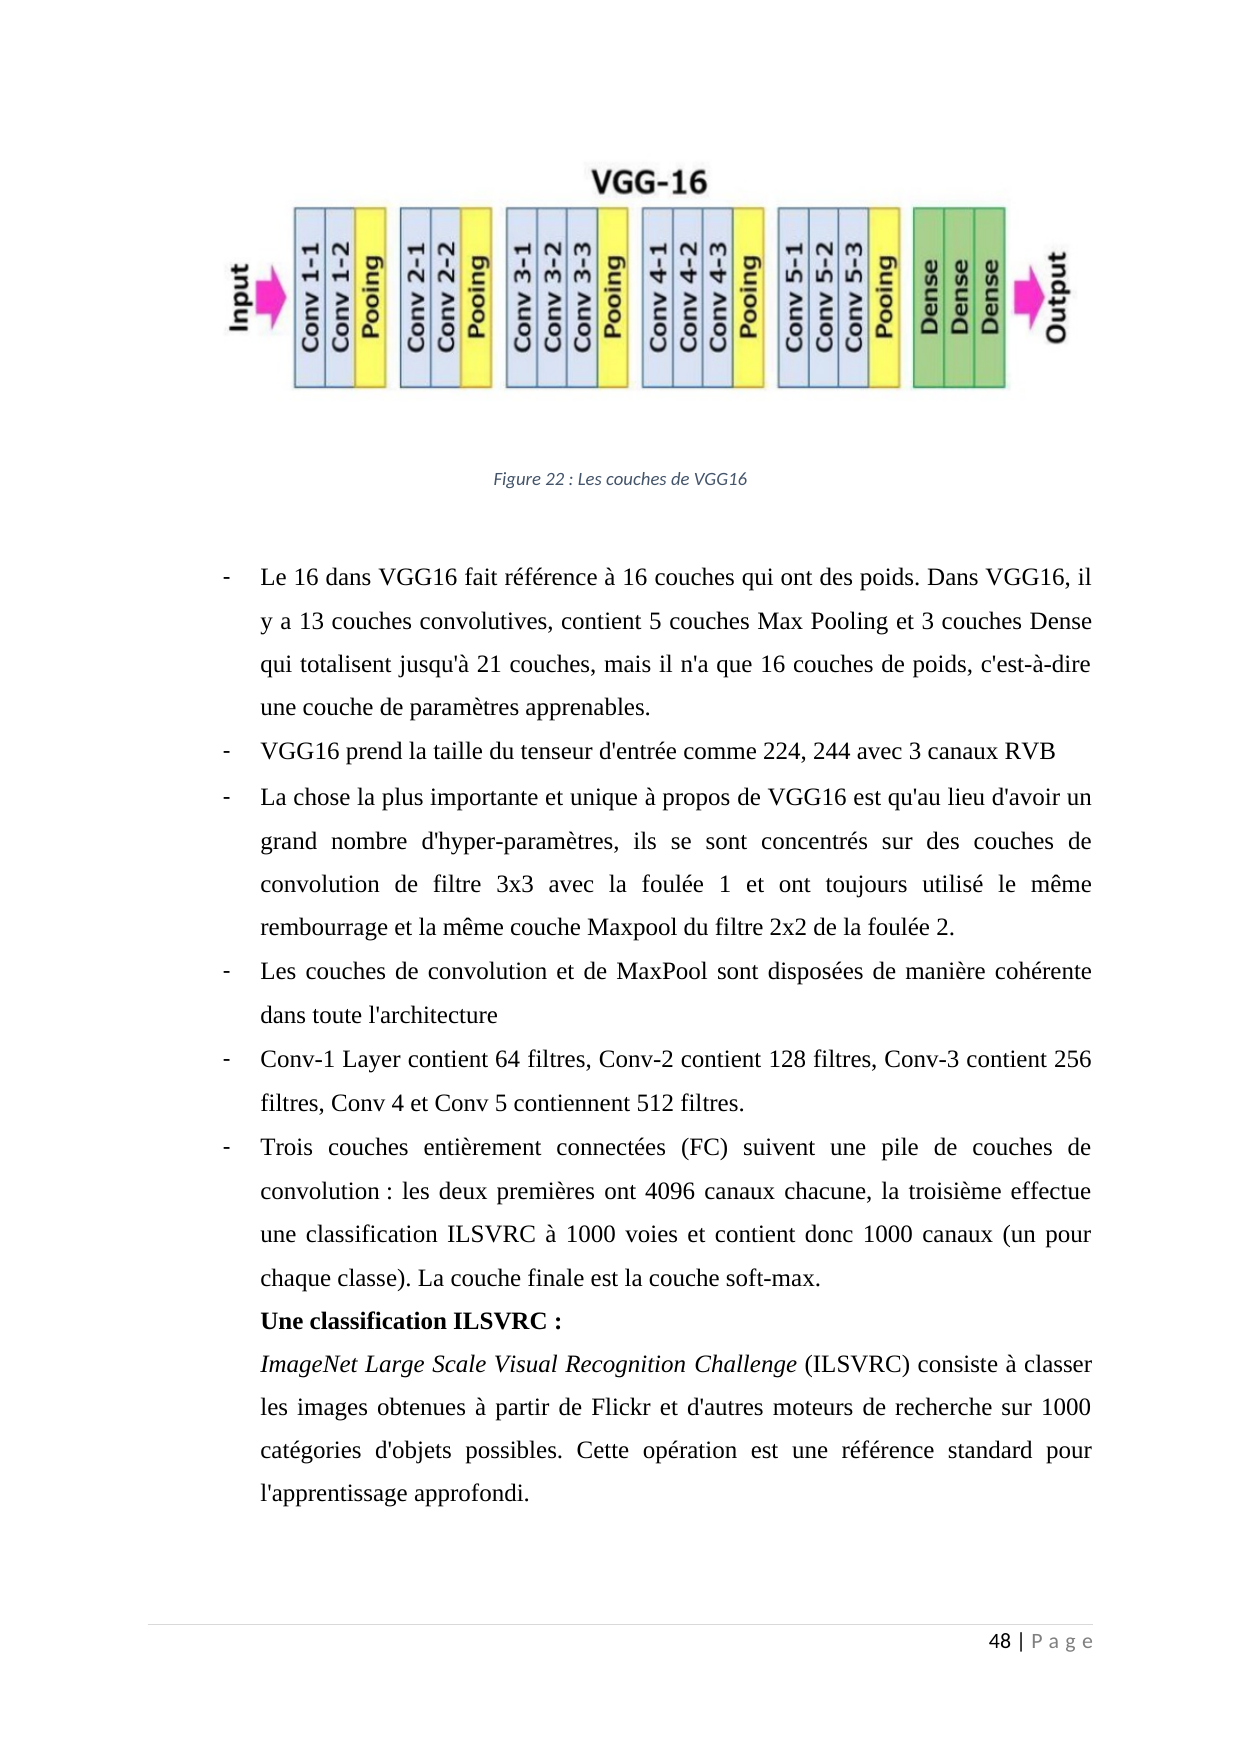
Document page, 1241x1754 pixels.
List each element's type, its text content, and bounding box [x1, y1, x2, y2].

list Les couches de convolution et de MaxPool sont disposées de manière cohérente dans toute l'architecture [223, 956, 1093, 1029]
list Conv-1 Layer contient 64 filtres, Conv-2 contient 128 filtres, Conv-3 contient 256 filtres, Conv 4 et Conv 5 contiennent 512 filtres. [223, 1043, 1093, 1117]
list Le 16 dans VGG16 fait référence à 16 couches qui ont des poids. Dans VGG16, il y a 13 couches convolutives, contient 5 couches Max Pooling et 3 couches Dense qui totalisent jusqu'à 21 couches, mais il n'a que 16 couches de poids, c'est-à-dire une couche de paramètres apprenables. [223, 561, 1093, 721]
list La chose la plus importante et unique à propos de VGG16 est qu'au lieu d'avoir un grand nombre d'hyper-paramètres, ils se sont concentrés sur des couches de convolution de filtre 3x3 avec la foulée 1 et ont toujours utilisé le même rembourrage et la même couche Maxpool du filtre 2x2 de la foulée 2. [223, 781, 1093, 941]
list Une classification ILSVRC : [260, 1306, 1093, 1334]
list ImageNet Large Scale Visual Recognition Challenge (ILSVRC) consiste à classer les images obtenues à partir de Flickr et d'autres moteurs de recherche sur 1000 catégories d'objets possibles. Cette opération est une référence standard pour l'apprentissage approfondi. [260, 1349, 1093, 1507]
list Trois couches entièrement connectées (FC) suivent une pile de couches de convolution : les deux premières ont 4096 canaux chacune, la troisième effectue une classification ILSVRC à 1000 voies et contient donc 1000 canaux (un pour chaque classe). La couche finale est la couche soft-max. [223, 1132, 1093, 1291]
list VGG16 prend la taille du tenseur d'entrée comme 224, 244 avec 3 canaux RVB [223, 736, 1093, 766]
picture [221, 147, 1090, 445]
